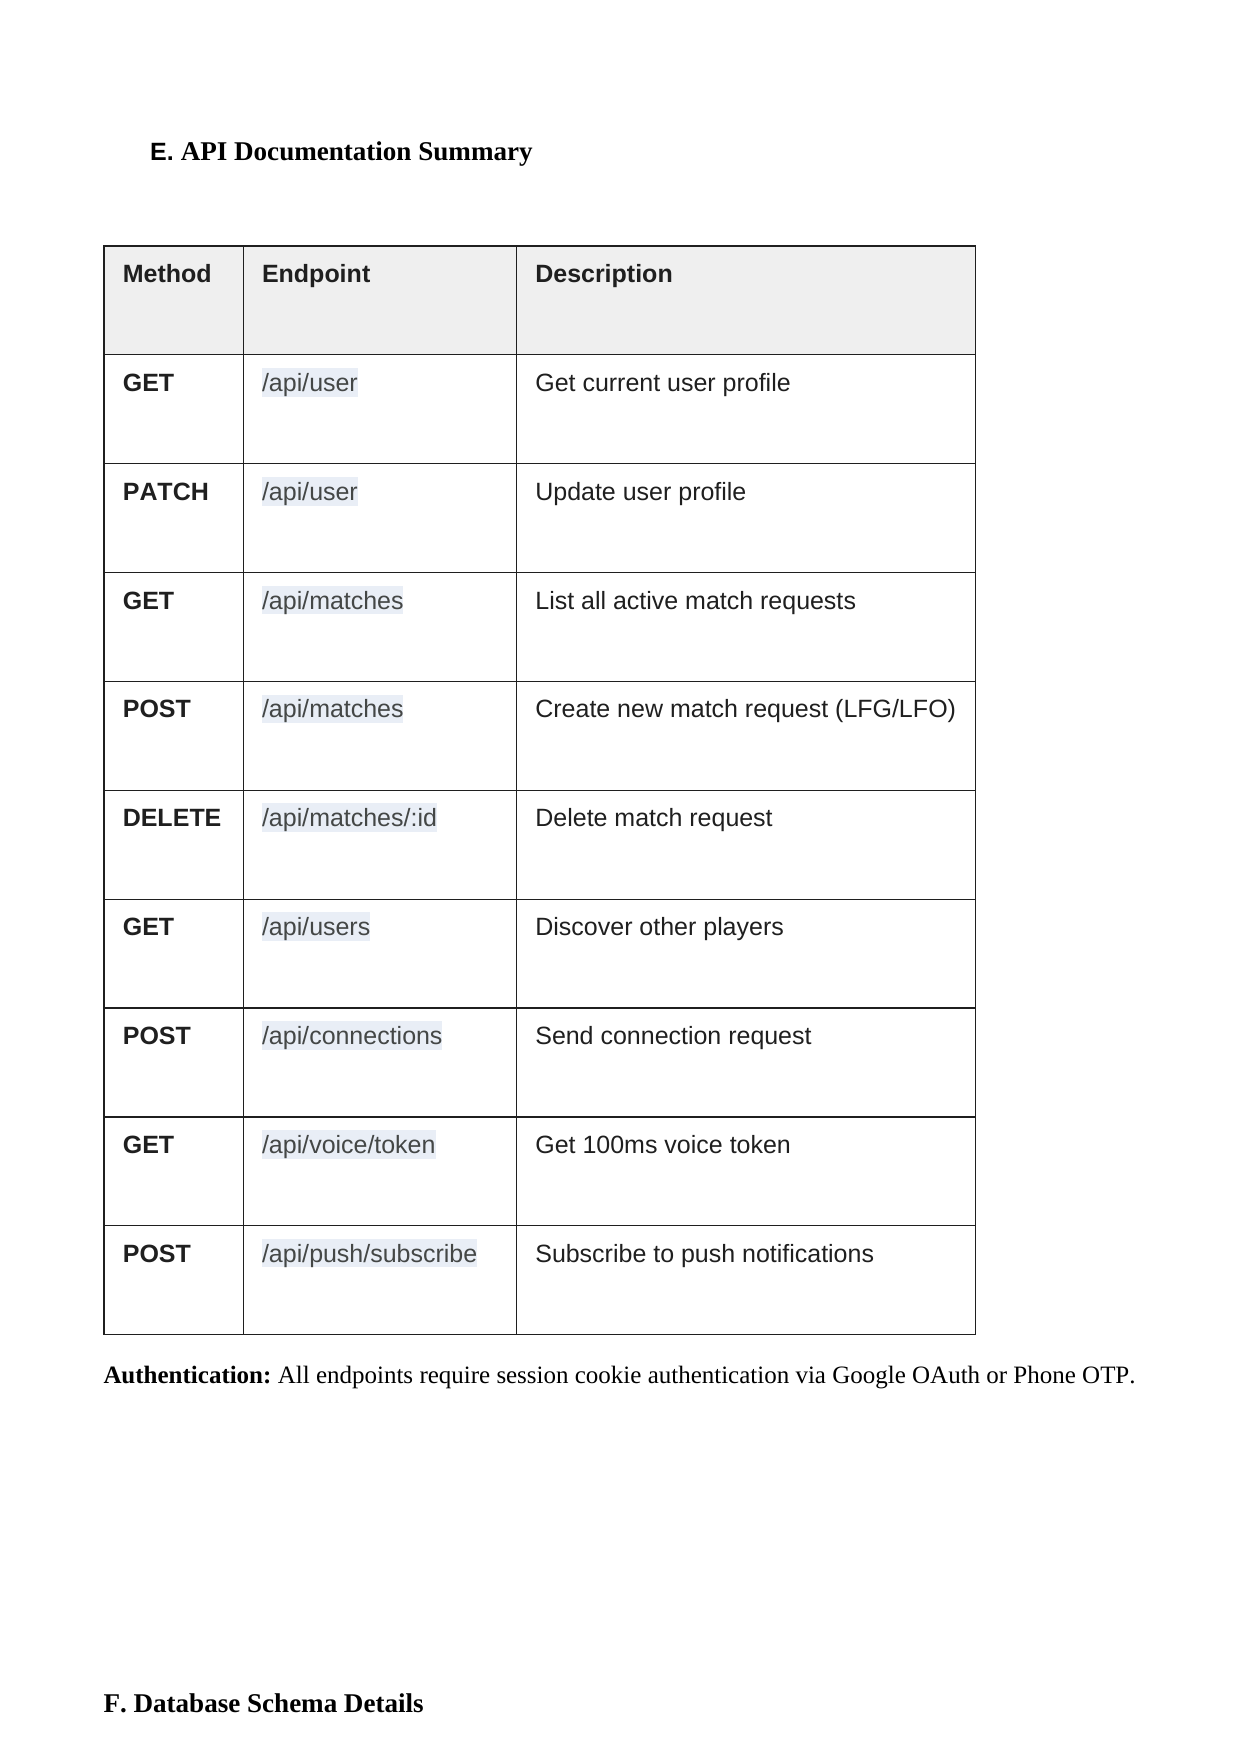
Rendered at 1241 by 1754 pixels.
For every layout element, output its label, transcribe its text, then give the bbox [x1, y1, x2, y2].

table_cell /api/push/subscribe [244, 1226, 516, 1334]
table_header Description [517, 247, 975, 354]
text Authentication: All endpoints require session cookie authentication via Google OAuth or Phone OTP. [103, 1360, 1196, 1389]
table_cell GET [105, 355, 243, 463]
table_cell Get current user profile [517, 355, 975, 463]
table_cell POST [105, 682, 243, 789]
table_cell Update user profile [517, 464, 975, 572]
table_cell GET [105, 900, 243, 1007]
table_cell Delete match request [517, 791, 975, 898]
table_cell /api/user [244, 355, 516, 463]
table_cell DELETE [105, 791, 243, 898]
table_cell /api/matches/:id [244, 791, 516, 898]
table_cell List all active match requests [517, 573, 975, 681]
table_cell Create new match request (LFG/LFO) [517, 682, 975, 789]
table_cell GET [105, 573, 243, 681]
table_cell Send connection request [517, 1009, 975, 1116]
table_cell Subscribe to push notifications [517, 1226, 975, 1334]
table_header Method [105, 247, 243, 354]
table_cell /api/user [244, 464, 516, 572]
subtitle F. Database Schema Details [103, 1687, 1196, 1718]
table_cell Get 100ms voice token [517, 1118, 975, 1225]
table_header Endpoint [244, 247, 516, 354]
table_cell POST [105, 1009, 243, 1116]
table_cell /api/voice/token [244, 1118, 516, 1225]
list API Documentation Summary [150, 135, 1196, 167]
table_cell /api/matches [244, 573, 516, 681]
table_cell /api/users [244, 900, 516, 1007]
table_cell /api/matches [244, 682, 516, 789]
table_cell GET [105, 1118, 243, 1225]
table_cell POST [105, 1226, 243, 1334]
table_cell PATCH [105, 464, 243, 572]
table_cell /api/connections [244, 1009, 516, 1116]
table_cell Discover other players [517, 900, 975, 1007]
